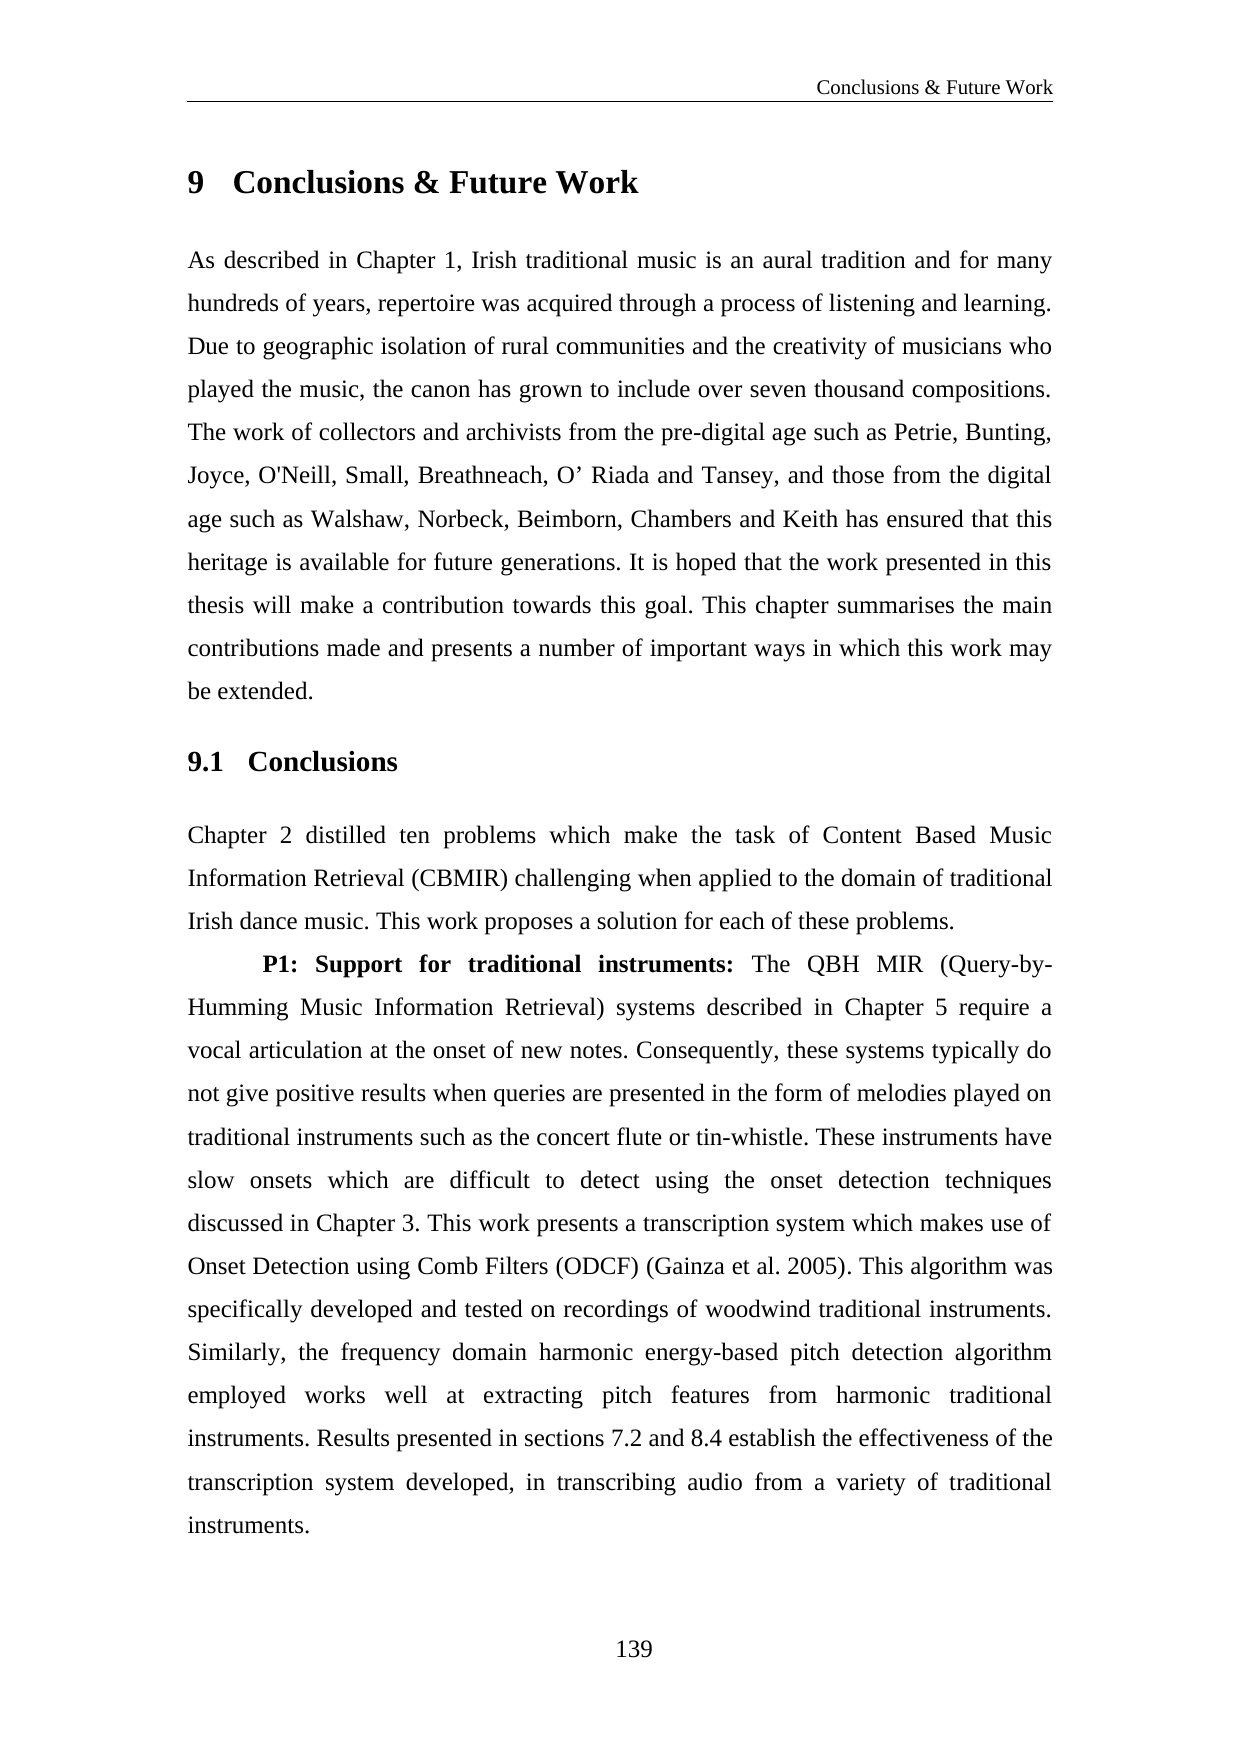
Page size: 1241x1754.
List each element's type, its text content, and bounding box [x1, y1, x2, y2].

subtitle Conclusions [187, 744, 1053, 778]
text P1: Support for traditional instruments: The QBH MIR (Query-by-Humming Music Information Retrieval) systems described in Chapter 5 require a vocal articulation at the onset of new notes. Consequently, these systems typically do not give positive results when queries are presented in the form of melodies played on traditional instruments such as the concert flute or tin-whistle. These instruments have slow onsets which are difficult to detect using the onset detection techniques discussed in Chapter 3. This work presents a transcription system which makes use of Onset Detection using Comb Filters (ODCF) (Gainza et al. 2005). This algorithm was specifically developed and tested on recordings of woodwind traditional instruments. Similarly, the frequency domain harmonic energy-based pitch detection algorithm employed works well at extracting pitch features from harmonic traditional instruments. Results presented in sections 7.2 and 8.4 establish the effectiveness of the transcription system developed, in transcribing audio from a variety of traditional instruments. [187, 949, 1053, 1538]
subtitle Conclusions & Future Work [187, 162, 1053, 201]
text As described in Chapter 1, Irish traditional music is an aural tradition and for many hundreds of years, repertoire was acquired through a process of listening and learning. Due to geographic isolation of rural communities and the creativity of musicians who played the music, the canon has grown to include over seven thousand compositions. The work of collectors and archivists from the pre-digital age such as Petrie, Bunting, Joyce, O'Neill, Small, Breathneach, O’ Riada and Tansey, and those from the digital age such as Walshaw, Norbeck, Beimborn, Chambers and Keith has ensured that this heritage is available for future generations. It is hoped that the work presented in this thesis will make a contribution towards this goal. This chapter summarises the main contributions made and presents a number of important ways in which this work may be extended. [187, 245, 1053, 705]
text Chapter 2 distilled ten problems which make the task of Content Based Music Information Retrieval (CBMIR) challenging when applied to the domain of traditional Irish dance music. This work proposes a solution for each of these problems. [187, 820, 1053, 935]
